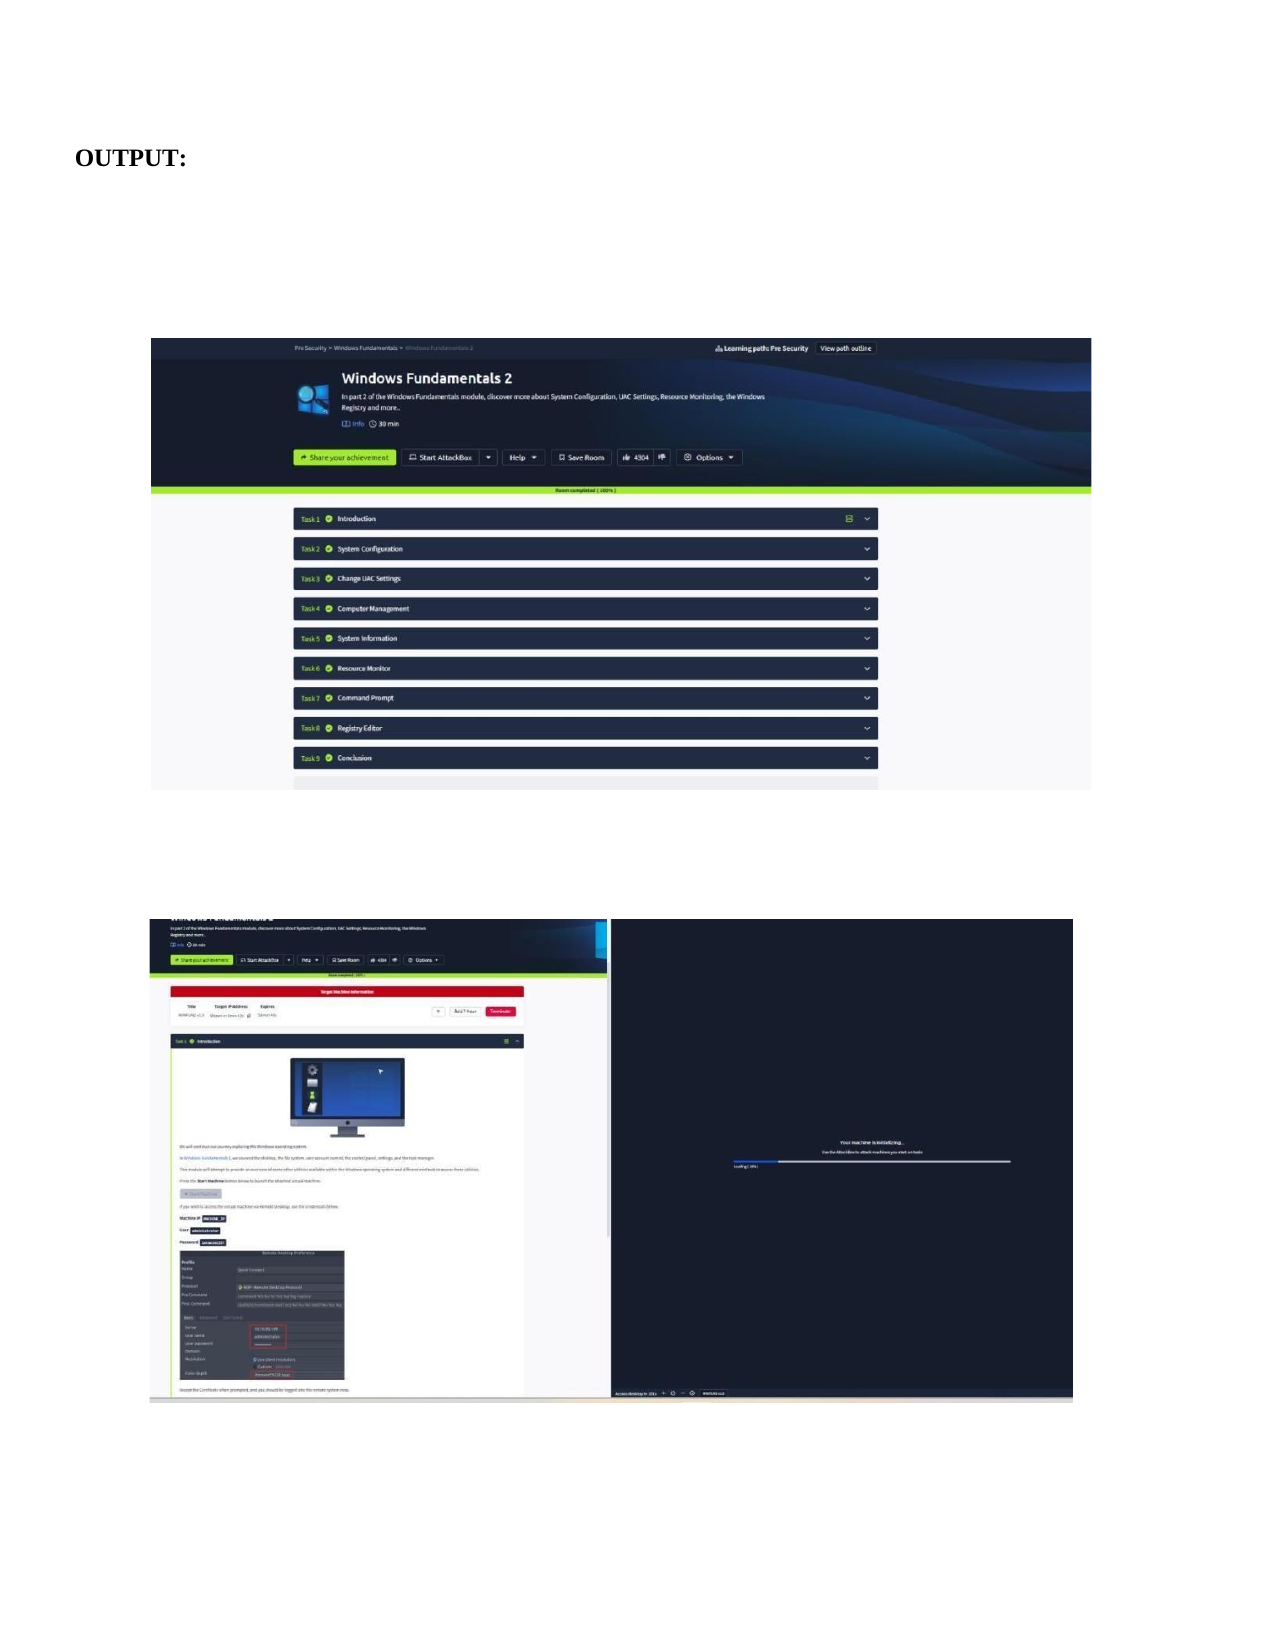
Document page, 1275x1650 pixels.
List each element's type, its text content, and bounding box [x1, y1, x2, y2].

picture [149, 919, 1073, 1403]
text OUTPUT: [74, 143, 1216, 172]
picture [151, 338, 1092, 790]
